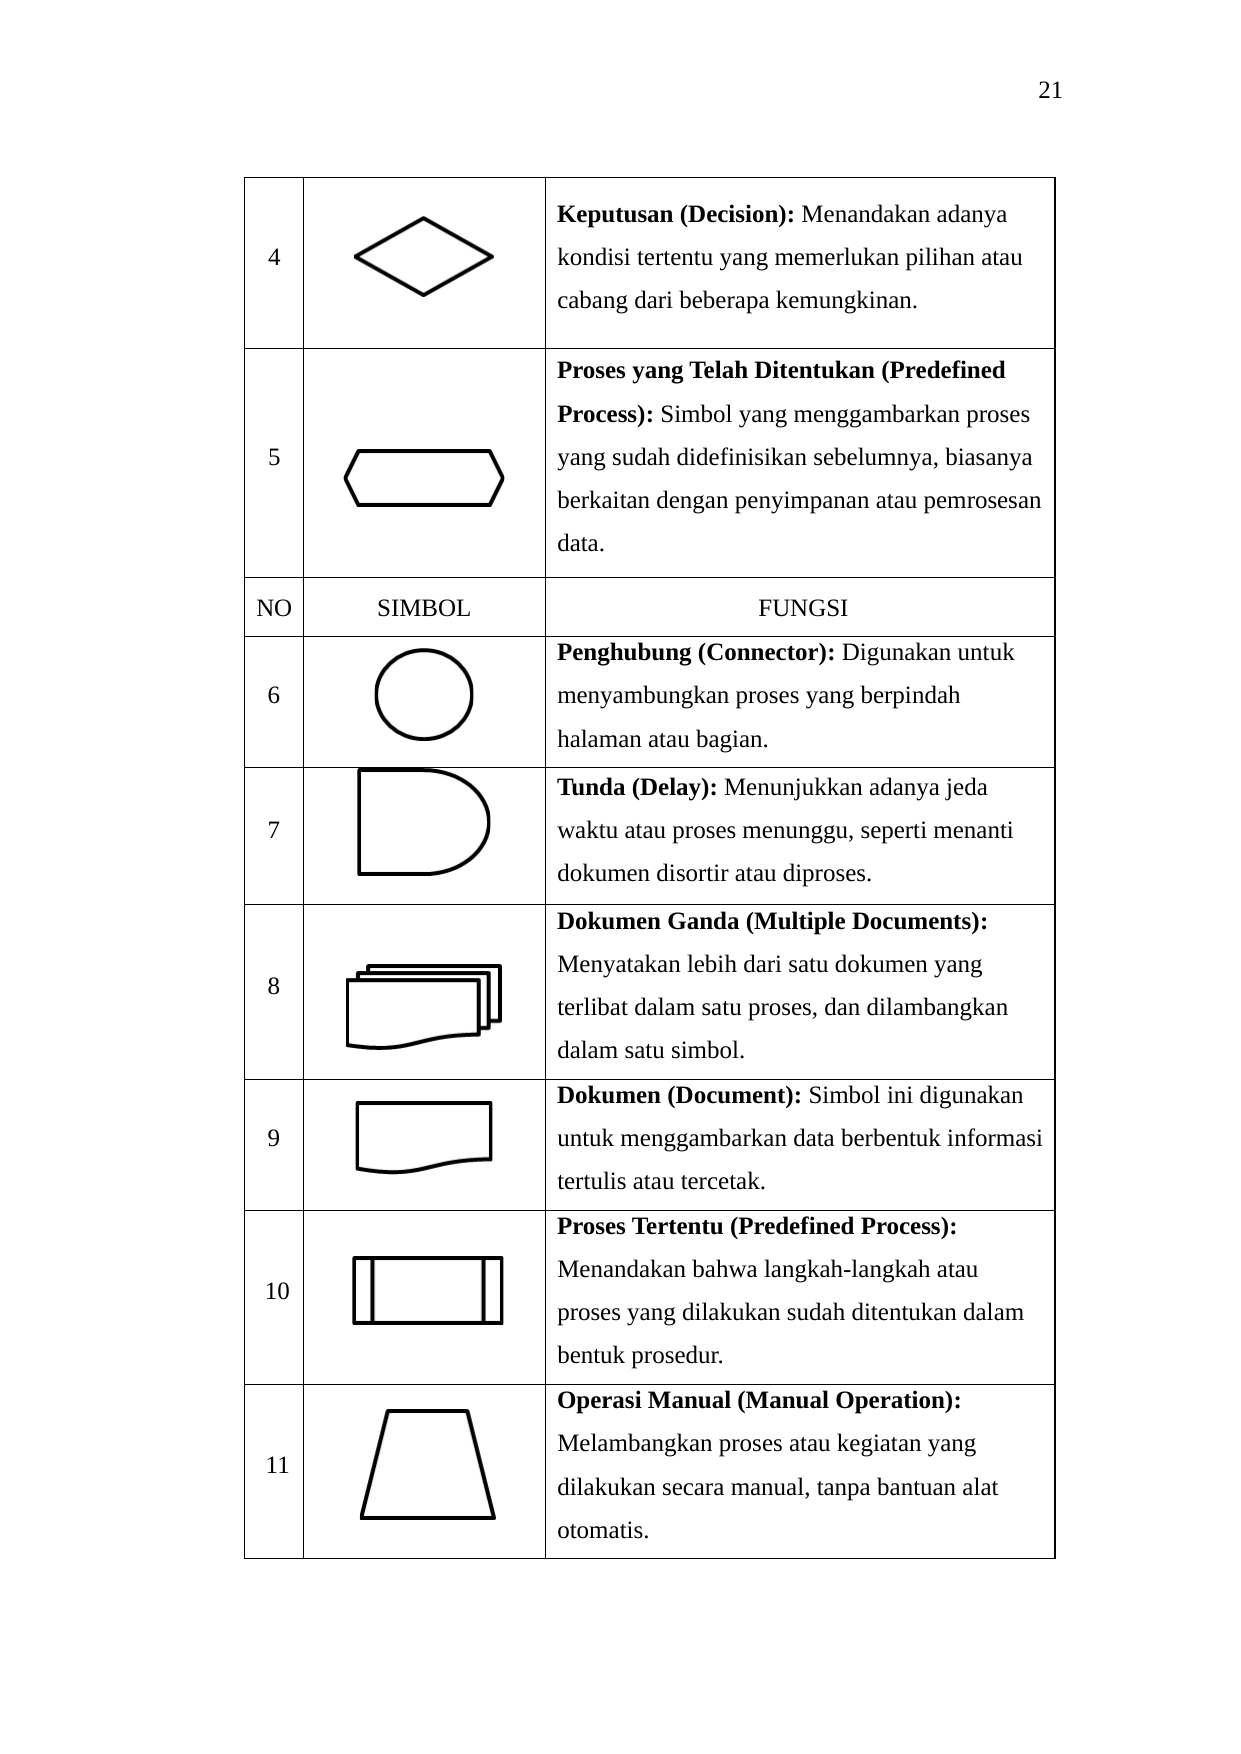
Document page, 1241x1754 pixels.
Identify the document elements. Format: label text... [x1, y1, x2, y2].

table_cell [304, 905, 545, 1078]
table_cell [304, 637, 545, 767]
picture [374, 648, 474, 741]
table_cell [304, 1385, 545, 1558]
table_cell Proses yang Telah Ditentukan (Predefined Process): Simbol yang menggambarkan proses yang sudah didefinisikan sebelumnya, biasanya berkaitan dengan penyimpanan atau pemrosesan data. [546, 349, 1054, 577]
table_cell Operasi Manual (Manual Operation): Melambangkan proses atau kegiatan yang dilakukan secara manual, tanpa bantuan alat otomatis. [546, 1385, 1054, 1558]
table_cell Dokumen (Document): Simbol ini digunakan untuk menggambarkan data berbentuk informasi tertulis atau tercetak. [546, 1080, 1054, 1209]
table_cell 7 [245, 768, 303, 904]
table_cell Dokumen Ganda (Multiple Documents): Menyatakan lebih dari satu dokumen yang terlibat dalam satu proses, dan dilambangkan dalam satu simbol. [546, 905, 1054, 1078]
picture [352, 1256, 504, 1325]
table_cell 8 [245, 905, 303, 1078]
table_cell 4 [245, 178, 303, 348]
table_cell Penghubung (Connector): Digunakan untuk menyambungkan proses yang berpindah halaman atau bagian. [546, 637, 1054, 767]
table_cell [304, 768, 545, 904]
table_cell 5 [245, 349, 303, 577]
table_cell Tunda (Delay): Menunjukkan adanya jeda waktu atau proses menunggu, seperti menanti dokumen disortir atau diproses. [546, 768, 1054, 904]
table_cell [304, 1211, 545, 1384]
picture [355, 1101, 493, 1175]
table_cell [304, 1080, 545, 1209]
picture [357, 768, 491, 876]
picture [353, 216, 494, 297]
table_cell 11 [245, 1385, 303, 1558]
table_cell [304, 178, 545, 348]
table_cell Keputusan (Decision): Menandakan adanya kondisi tertentu yang memerlukan pilihan atau cabang dari beberapa kemungkinan. [546, 178, 1054, 348]
table_cell SIMBOL [304, 578, 545, 636]
table_cell 6 [245, 637, 303, 767]
table_cell 9 [245, 1080, 303, 1209]
table_cell [304, 349, 545, 577]
picture [346, 964, 502, 1050]
table_cell Proses Tertentu (Predefined Process): Menandakan bahwa langkah-langkah atau proses yang dilakukan sudah ditentukan dalam bentuk prosedur. [546, 1211, 1054, 1384]
picture [359, 1409, 496, 1520]
table_cell 10 [245, 1211, 303, 1384]
picture [343, 449, 505, 507]
table_cell NO [245, 578, 303, 636]
table_cell FUNGSI [546, 578, 1054, 636]
